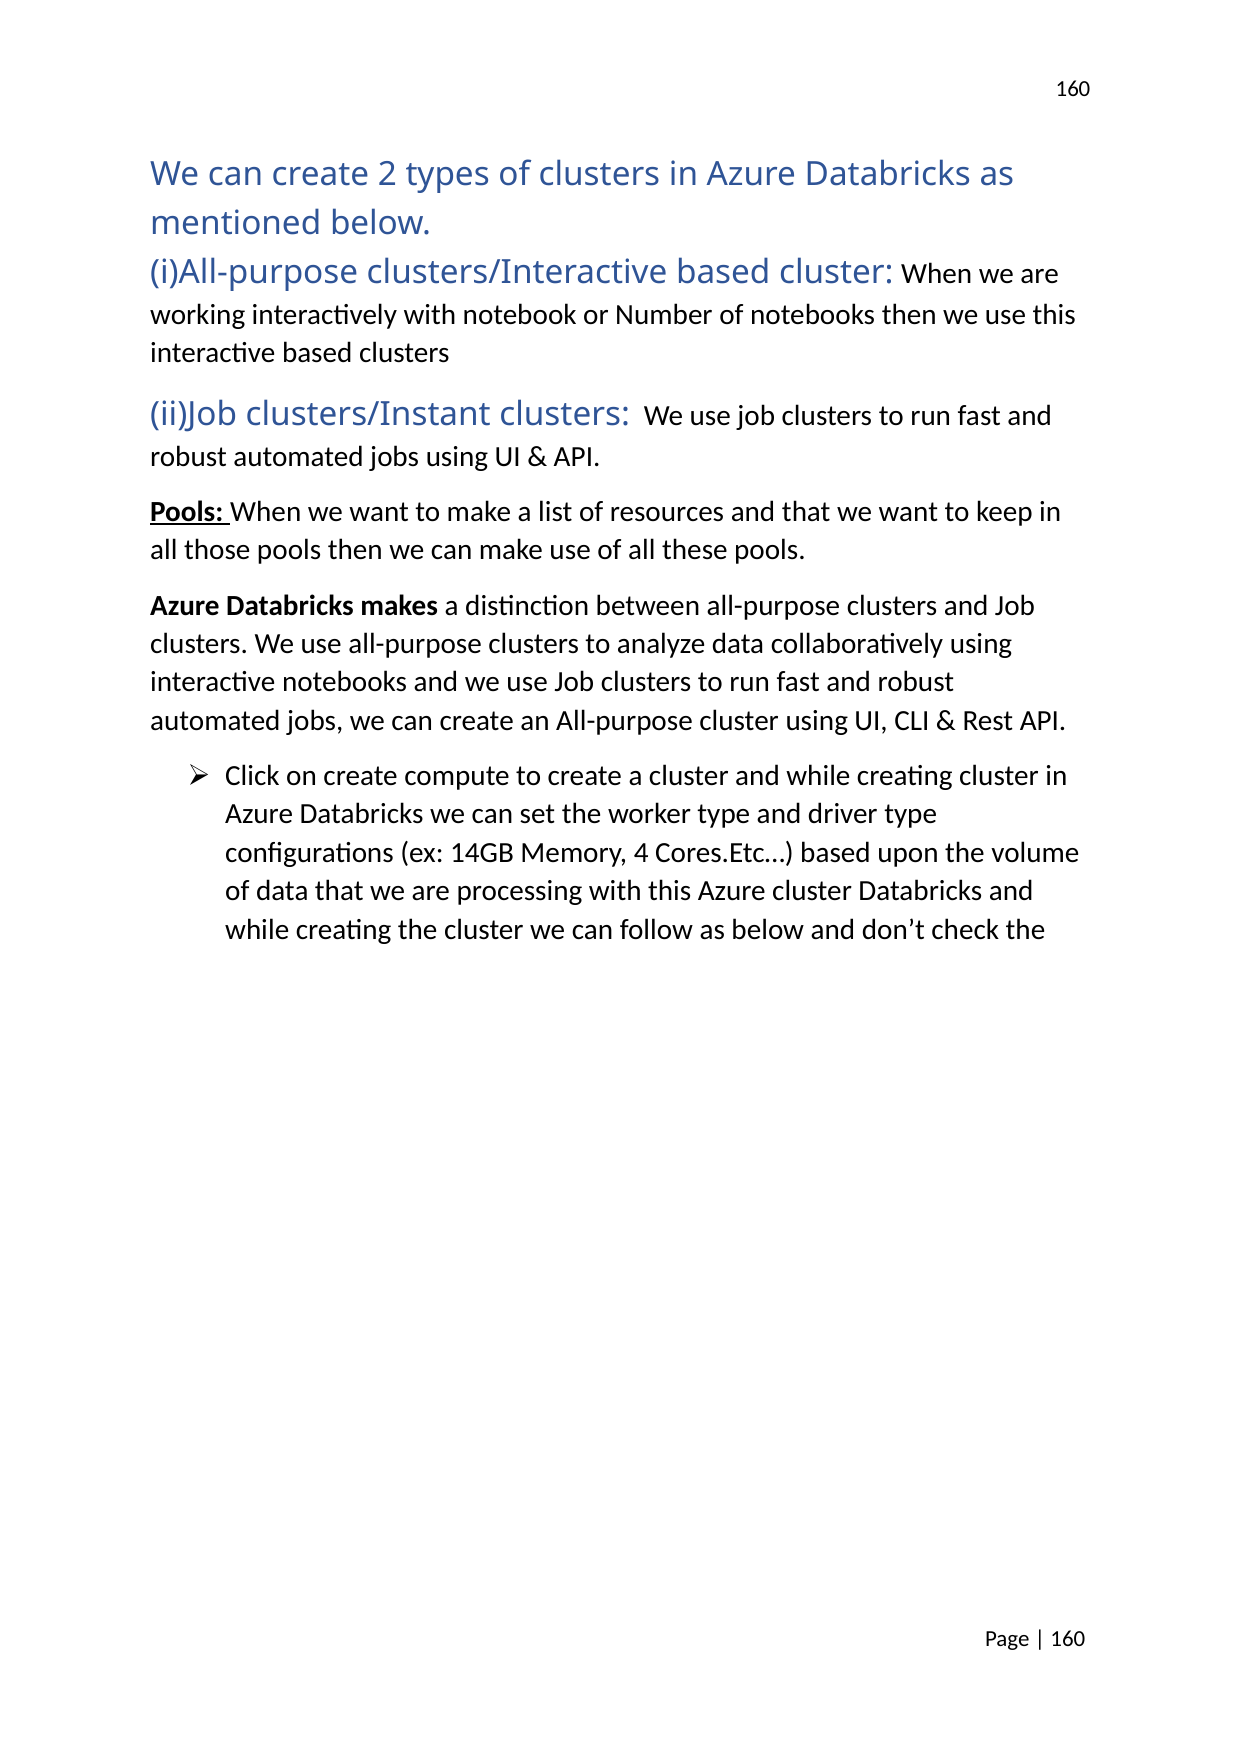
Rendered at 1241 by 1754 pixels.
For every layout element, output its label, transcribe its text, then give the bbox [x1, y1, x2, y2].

text (ii)Job clusters/Instant clusters: We use job clusters to run fast and robust automated jobs using UI & API. [150, 390, 1090, 473]
text Azure Databricks makes a distinction between all-purpose clusters and Job clusters. We use all-purpose clusters to analyze data collaboratively using interactive notebooks and we use Job clusters to run fast and robust automated jobs, we can create an All-purpose cluster using UI, CLI & Rest API. [150, 587, 1090, 737]
text Pools: When we want to make a list of resources and that we want to keep in all those pools then we can make use of all these pools. [150, 493, 1090, 567]
list Click on create compute to create a cluster and while creating cluster in Azure Databricks we can set the worker type and driver type configurations (ex: 14GB Memory, 4 Cores.Etc…) based upon the volume of data that we are processing with this Azure cluster Databricks and while creating the cluster we can follow as below and don’t check the Spot instance check box as shown below [187, 757, 1090, 946]
text (i)All-purpose clusters/Interactive based cluster: When we are working interactively with notebook or Number of notebooks then we use this interactive based clusters [150, 248, 1090, 370]
subtitle We can create 2 types of clusters in Azure Databricks as mentioned below. [150, 150, 1090, 244]
